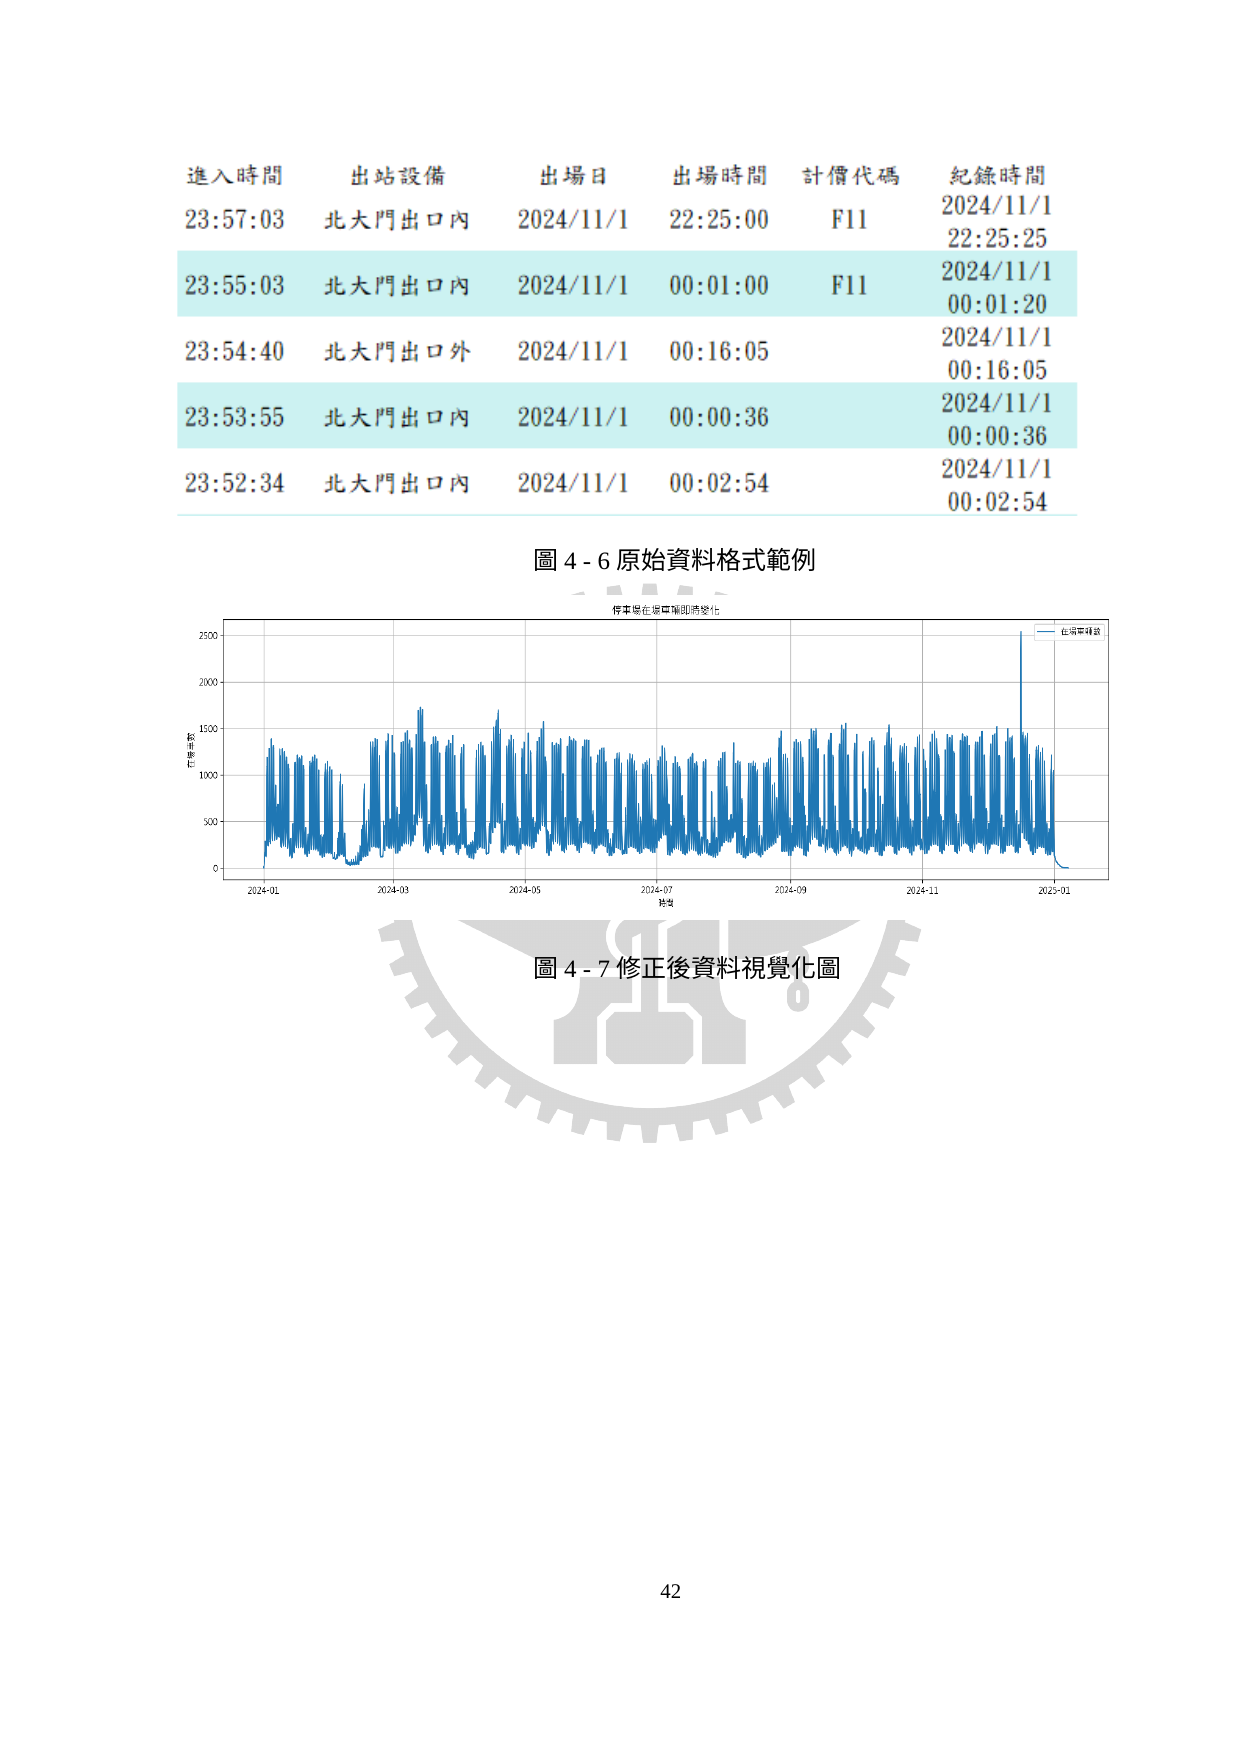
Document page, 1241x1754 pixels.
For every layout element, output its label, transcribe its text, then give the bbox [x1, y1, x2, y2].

text 圖 4 - 7 修正後資料視覺化圖 [202, 947, 1097, 985]
picture [177, 160, 1079, 516]
text 圖 4 - 6 原始資料格式範例 [202, 540, 1097, 577]
picture [177, 595, 1117, 920]
